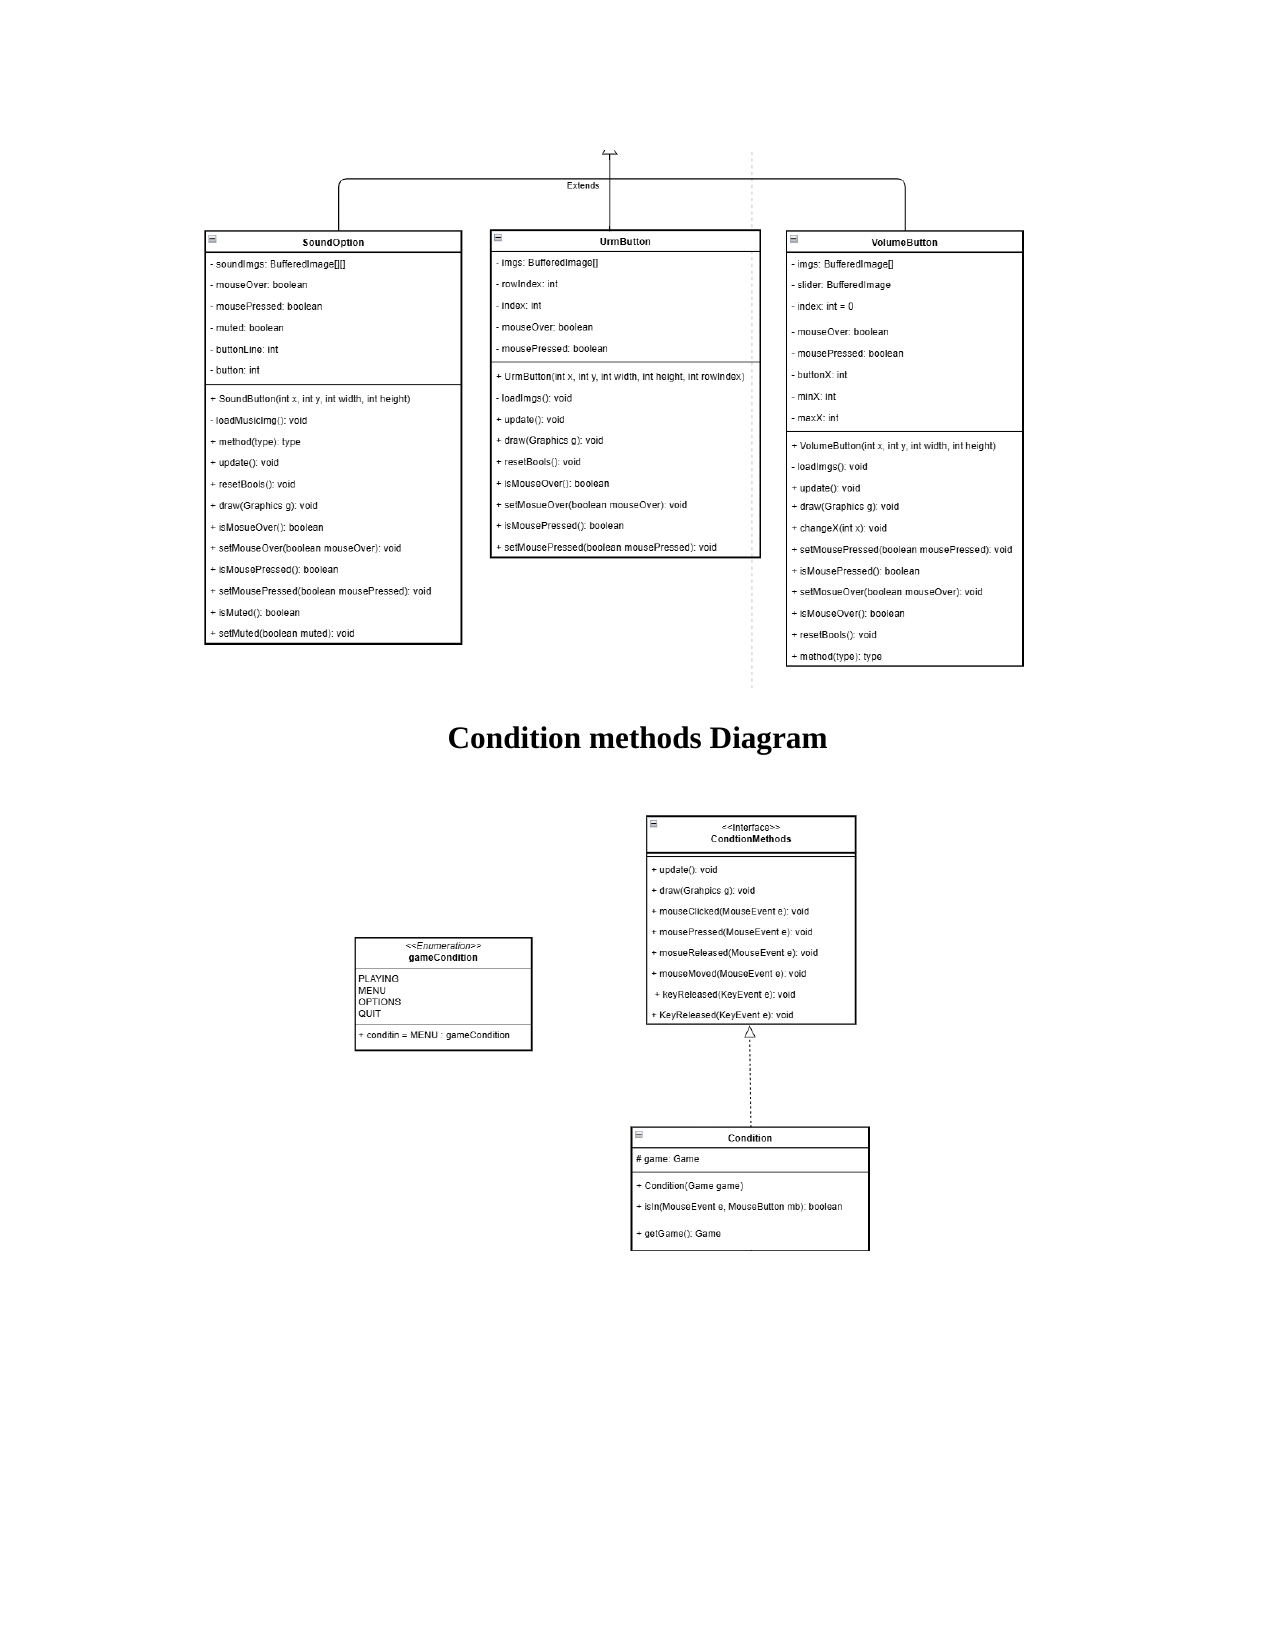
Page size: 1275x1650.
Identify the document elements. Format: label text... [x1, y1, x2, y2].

text Condition methods Diagram [150, 720, 1125, 755]
picture [150, 755, 1125, 1251]
picture [150, 150, 1125, 689]
